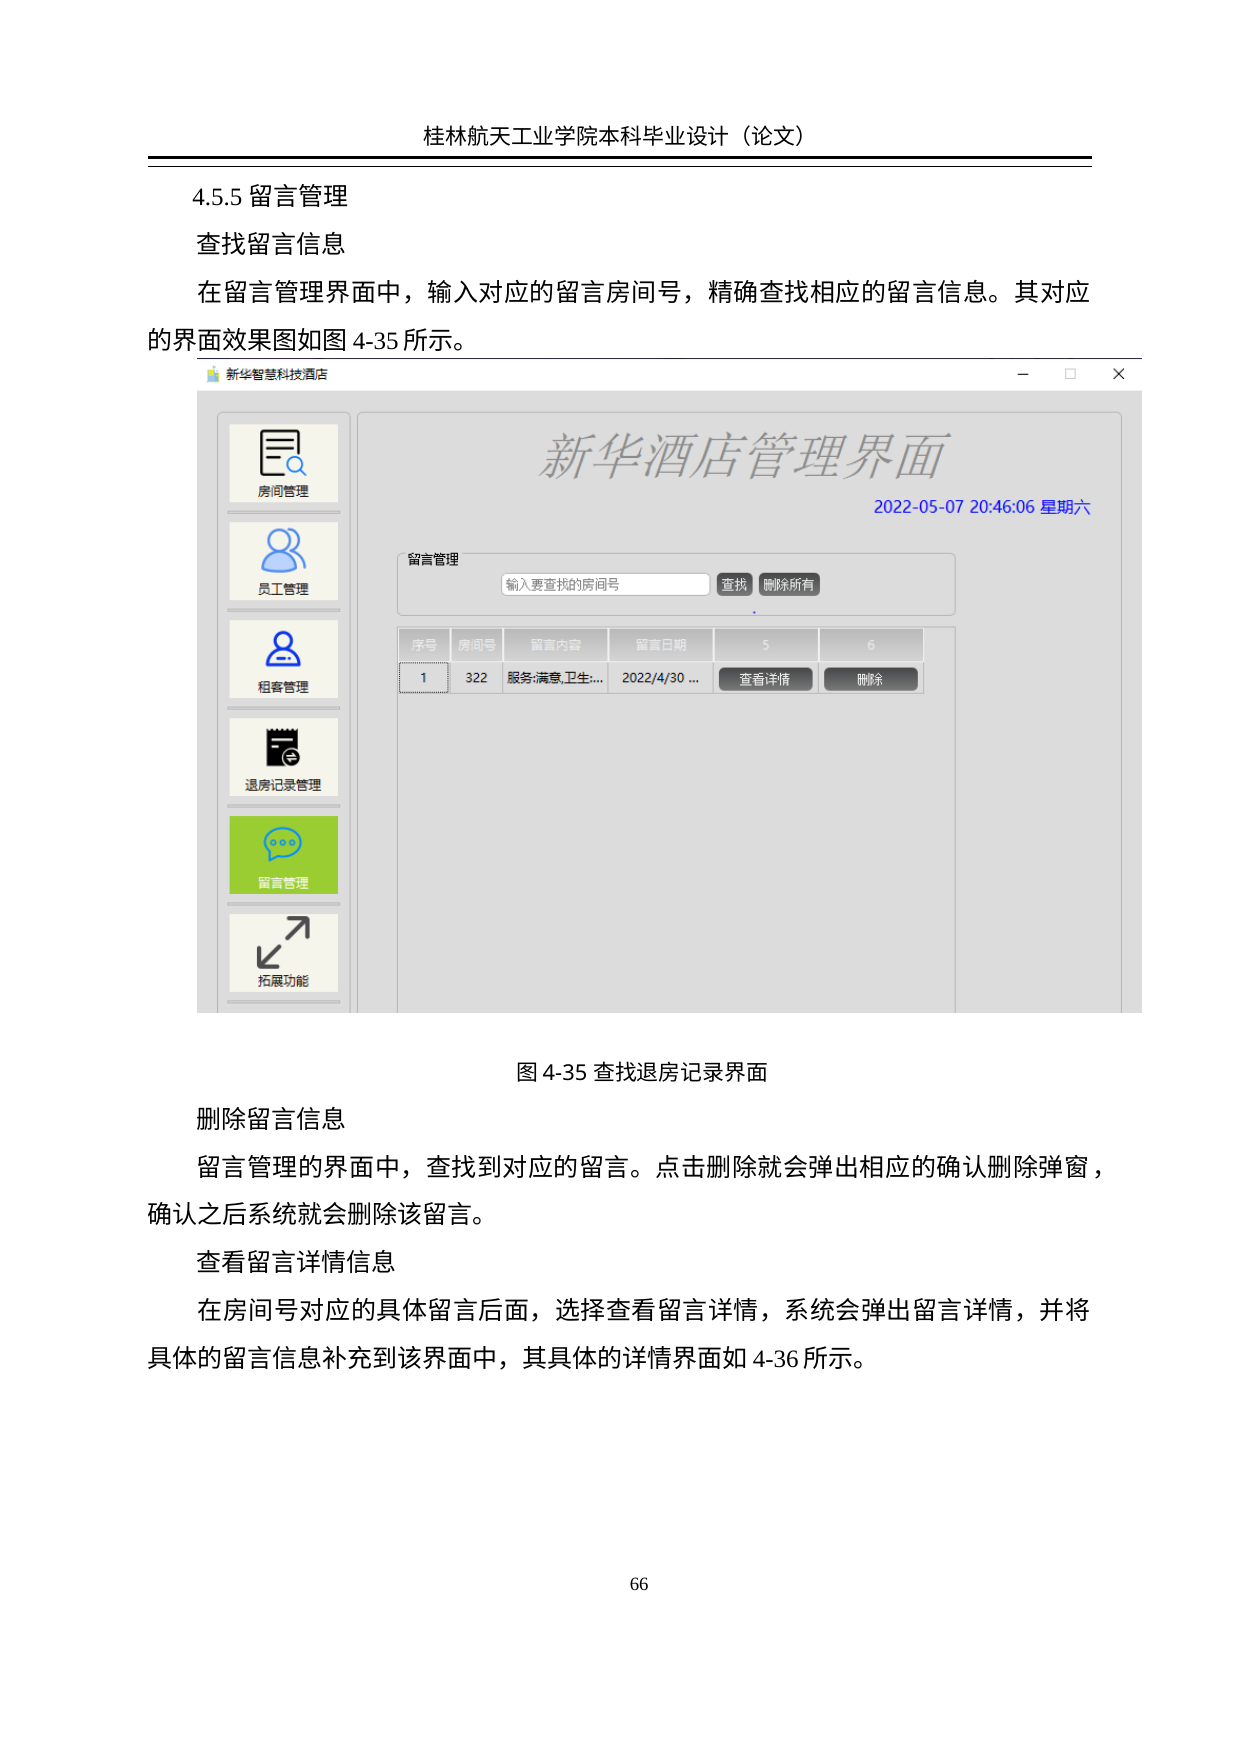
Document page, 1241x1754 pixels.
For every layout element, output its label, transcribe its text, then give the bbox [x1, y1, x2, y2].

text 在房间号对应的具体留言后面，选择查看留言详情，系统会弹出留言详情，并将具体的留言信息补充到该界面中，其具体的详情界面如4-36所示。 [148, 1281, 1092, 1377]
picture [197, 358, 1142, 1013]
subtitle 查看留言详情信息 [196, 1233, 1092, 1281]
text 图4-35 查找退房记录界面 [148, 1042, 1092, 1090]
subtitle 删除留言信息 [196, 1090, 1092, 1138]
subtitle 留言管理 [192, 167, 1092, 215]
text 在留言管理界面中，输入对应的留言房间号，精确查找相应的留言信息。其对应的界面效果图如图4-35所示。 [148, 263, 1092, 359]
text 留言管理的界面中，查找到对应的留言。点击删除就会弹出相应的确认删除弹窗，确认之后系统就会删除该留言。 [148, 1138, 1092, 1233]
subtitle 查找留言信息 [196, 215, 1092, 263]
